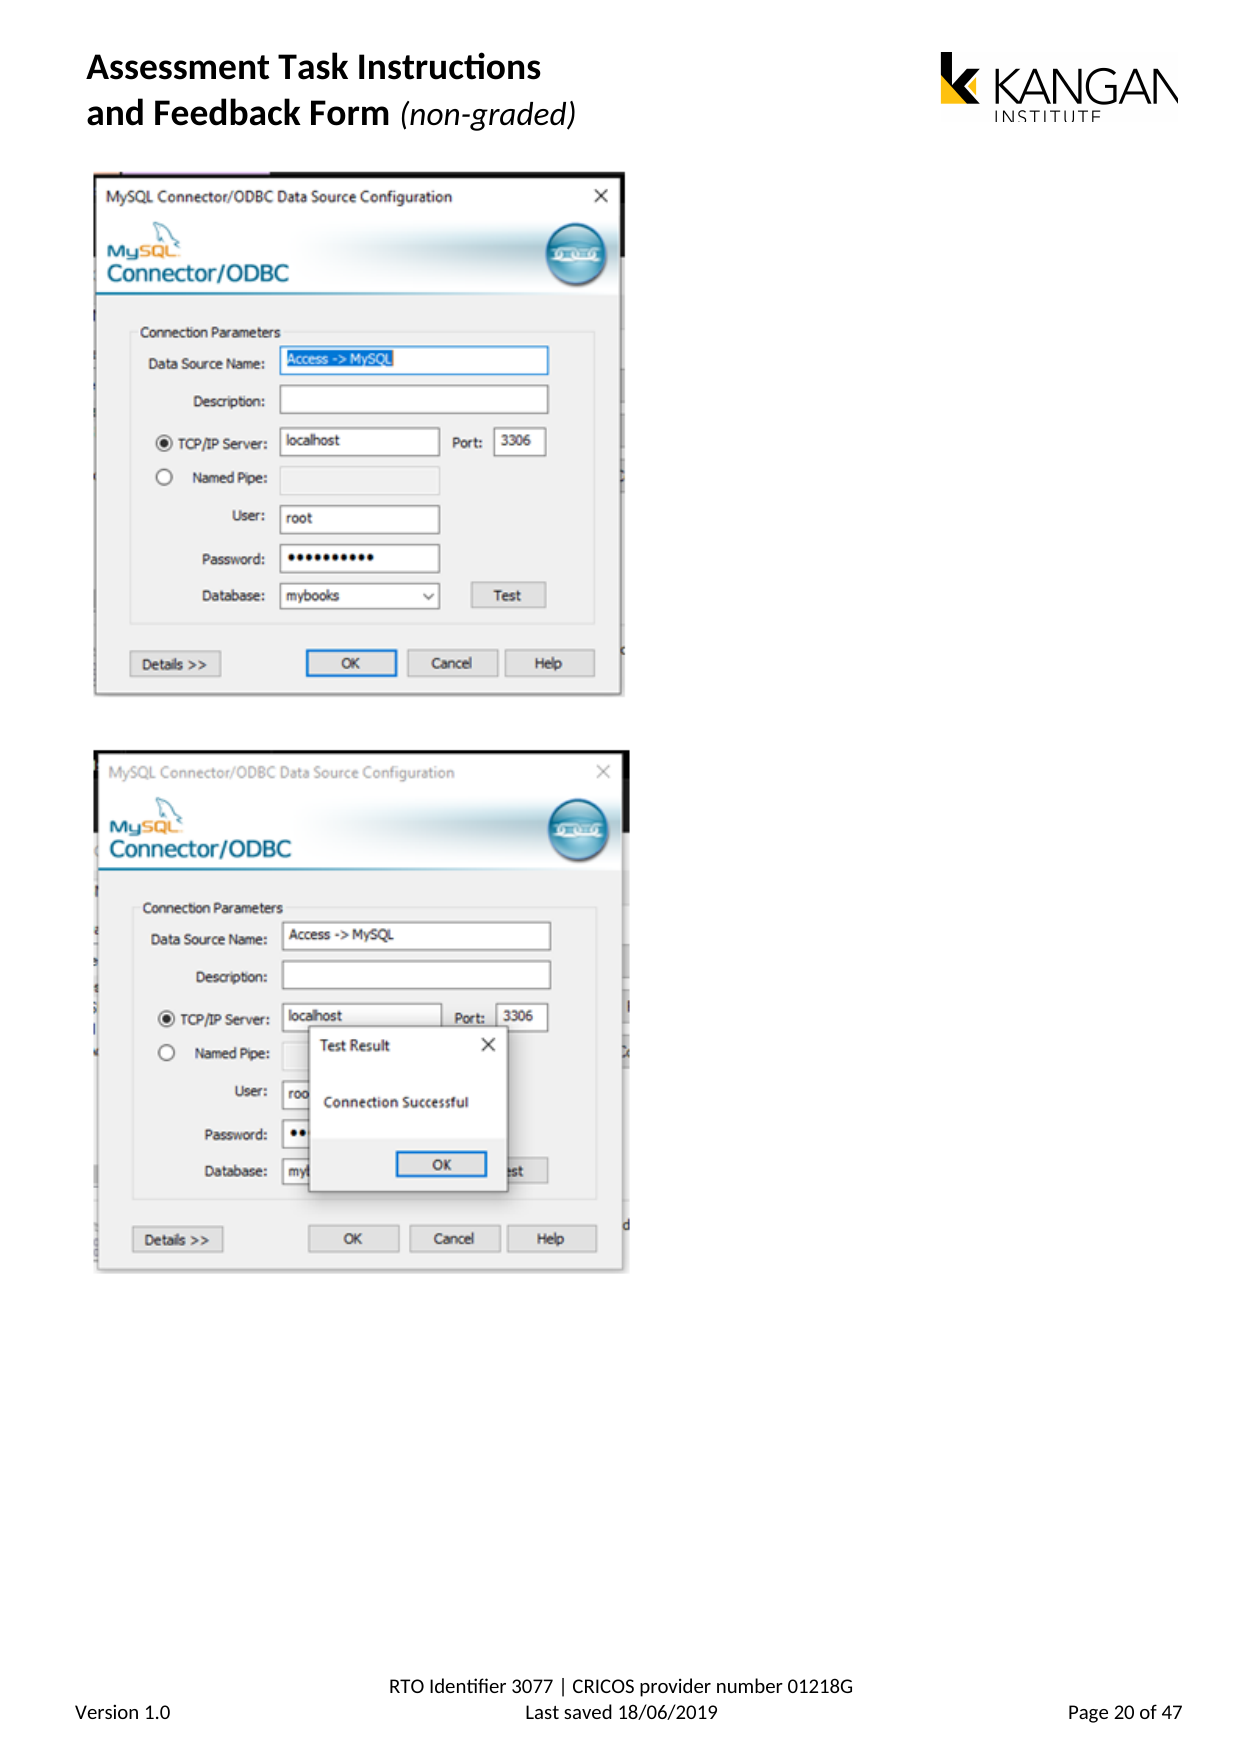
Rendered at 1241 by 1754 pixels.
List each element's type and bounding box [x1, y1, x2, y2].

picture [75, 155, 708, 1299]
picture [940, 52, 1178, 122]
